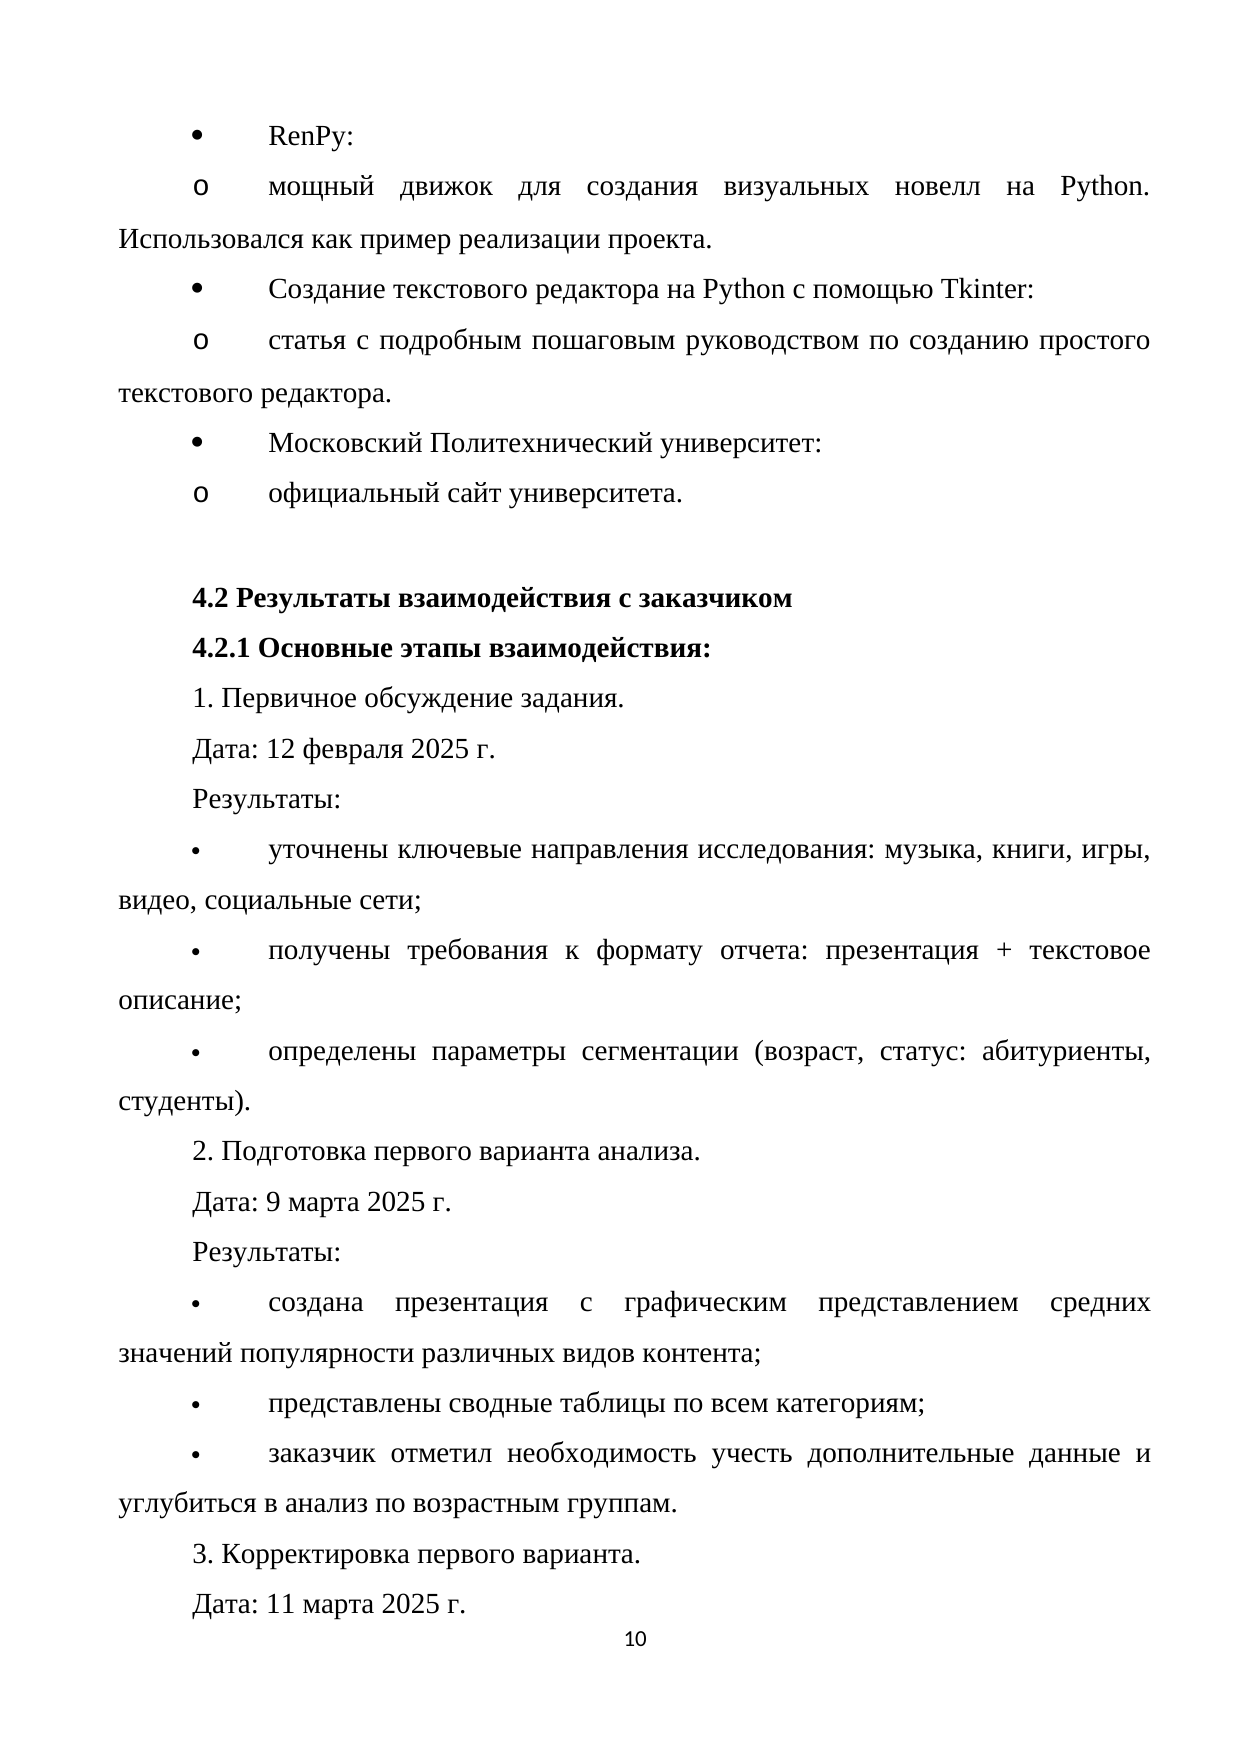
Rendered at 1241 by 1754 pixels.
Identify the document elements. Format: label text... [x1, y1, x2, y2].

text Дата: 12 февраля 2025 г. [192, 731, 1152, 764]
list уточнены ключевые направления исследования: музыка, книги, игры, видео, социальные сети; [118, 832, 1152, 915]
text Дата: 11 марта 2025 г. [192, 1586, 1152, 1620]
list Создание текстового редактора на Python с помощью Tkinter: [118, 272, 1152, 305]
list мощный движок для создания визуальных новелл на Python. Использовался как пример реализации проекта. [118, 168, 1152, 255]
text 4.2.1 Основные этапы взаимодействия: [118, 630, 1152, 664]
list RenPy: [118, 118, 1152, 152]
list определены параметры сегментации (возраст, статус: абитуриенты, студенты). [118, 1033, 1152, 1117]
text 3. Корректировка первого варианта. [118, 1536, 1152, 1569]
text 1. Первичное обсуждение задания. [118, 681, 1152, 714]
list получены требования к формату отчета: презентация + текстовое описание; [118, 932, 1152, 1016]
list создана презентация с графическим представлением средних значений популярности различных видов контента; [118, 1284, 1152, 1368]
text Результаты: [192, 781, 1152, 815]
list официальный сайт университета. [118, 476, 1152, 512]
list представлены сводные таблицы по всем категориям; [118, 1385, 1152, 1418]
list статья с подробным пошаговым руководством по созданию простого текстового редактора. [118, 322, 1152, 408]
list Московский Политехнический университет: [118, 425, 1152, 459]
list заказчик отметил необходимость учесть дополнительные данные и углубиться в анализ по возрастным группам. [118, 1435, 1152, 1519]
text 4.2 Результаты взаимодействия с заказчиком [118, 580, 1152, 613]
text Результаты: [192, 1234, 1152, 1268]
text 2. Подготовка первого варианта анализа. [118, 1133, 1152, 1167]
text Дата: 9 марта 2025 г. [192, 1184, 1152, 1217]
